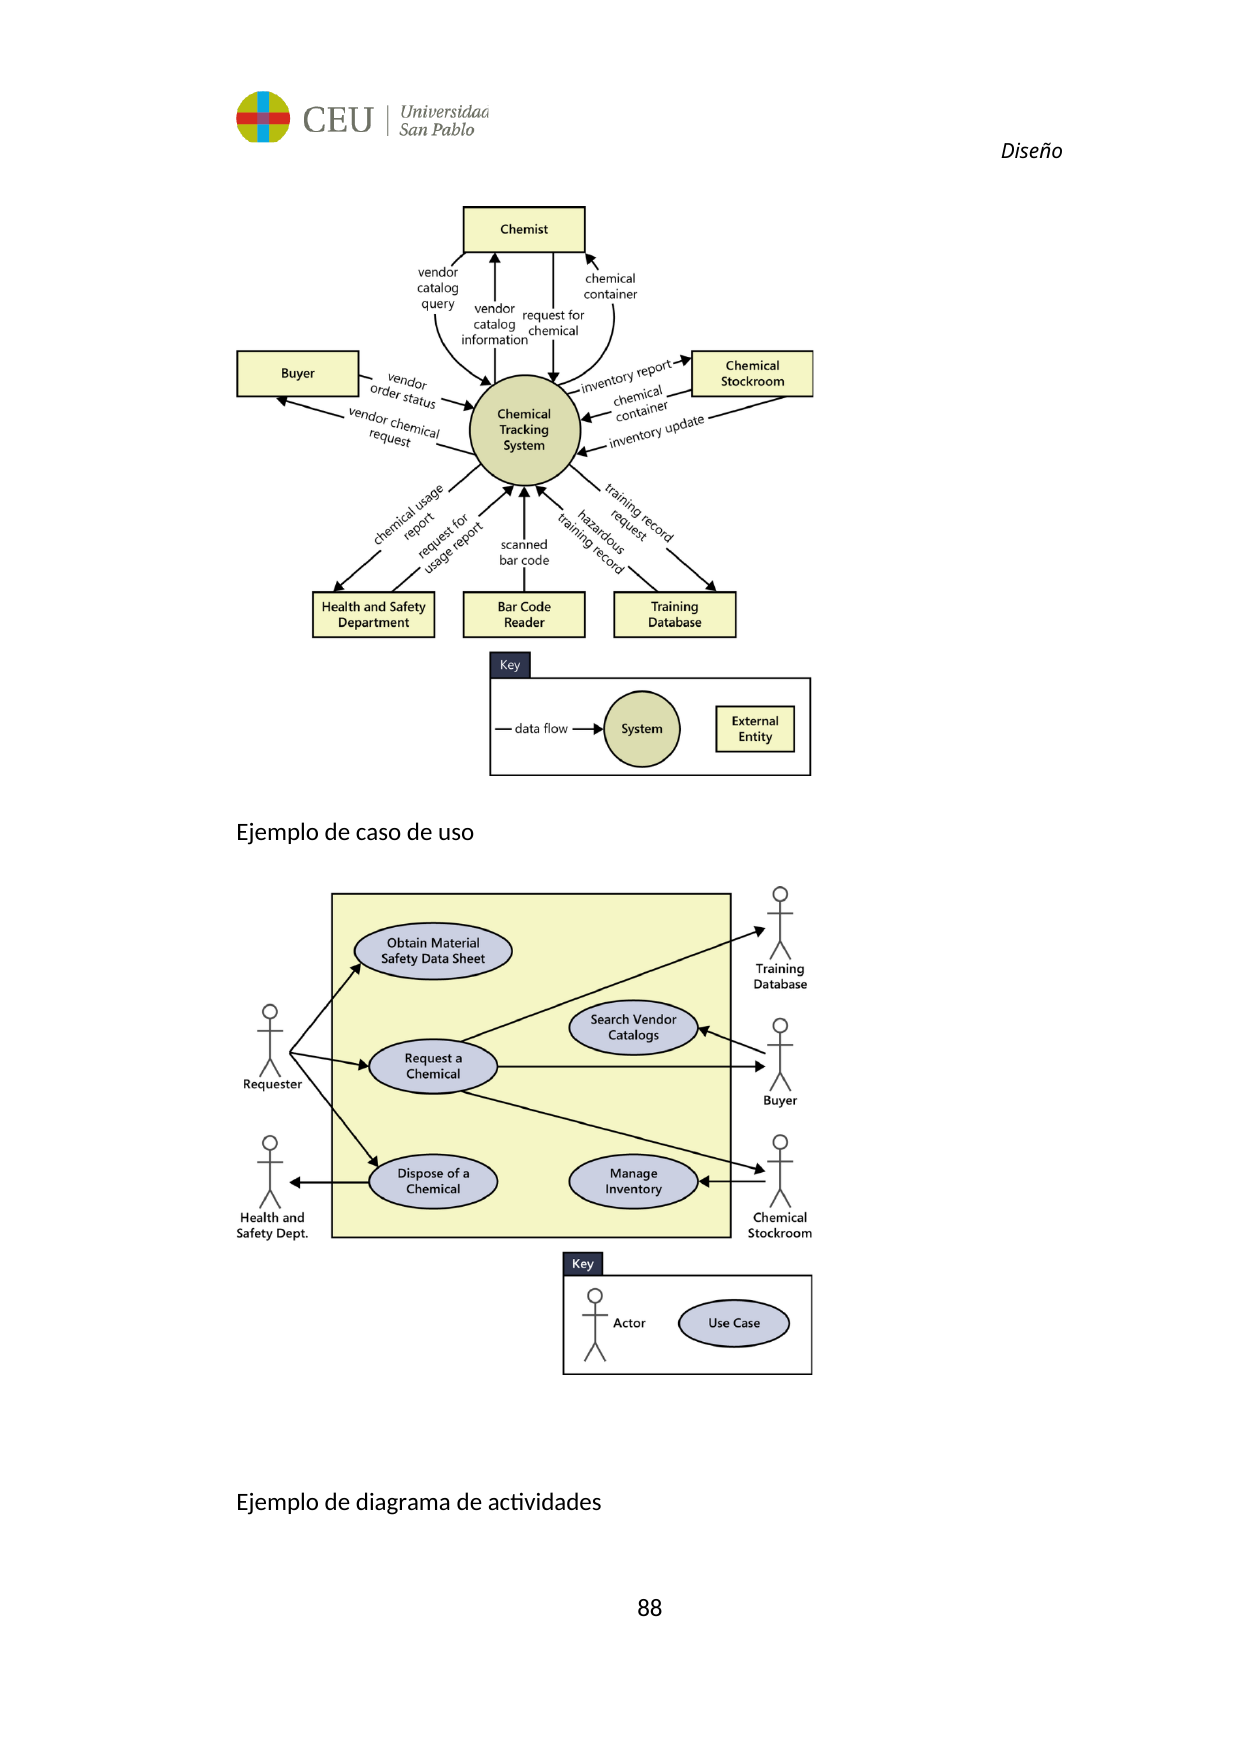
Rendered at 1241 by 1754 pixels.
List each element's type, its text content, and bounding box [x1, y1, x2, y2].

picture [236, 206, 814, 776]
picture [235, 89, 489, 143]
text Ejemplo de diagrama de actividades [236, 1486, 1063, 1516]
picture [236, 886, 813, 1375]
text Ejemplo de caso de uso [236, 816, 1063, 846]
